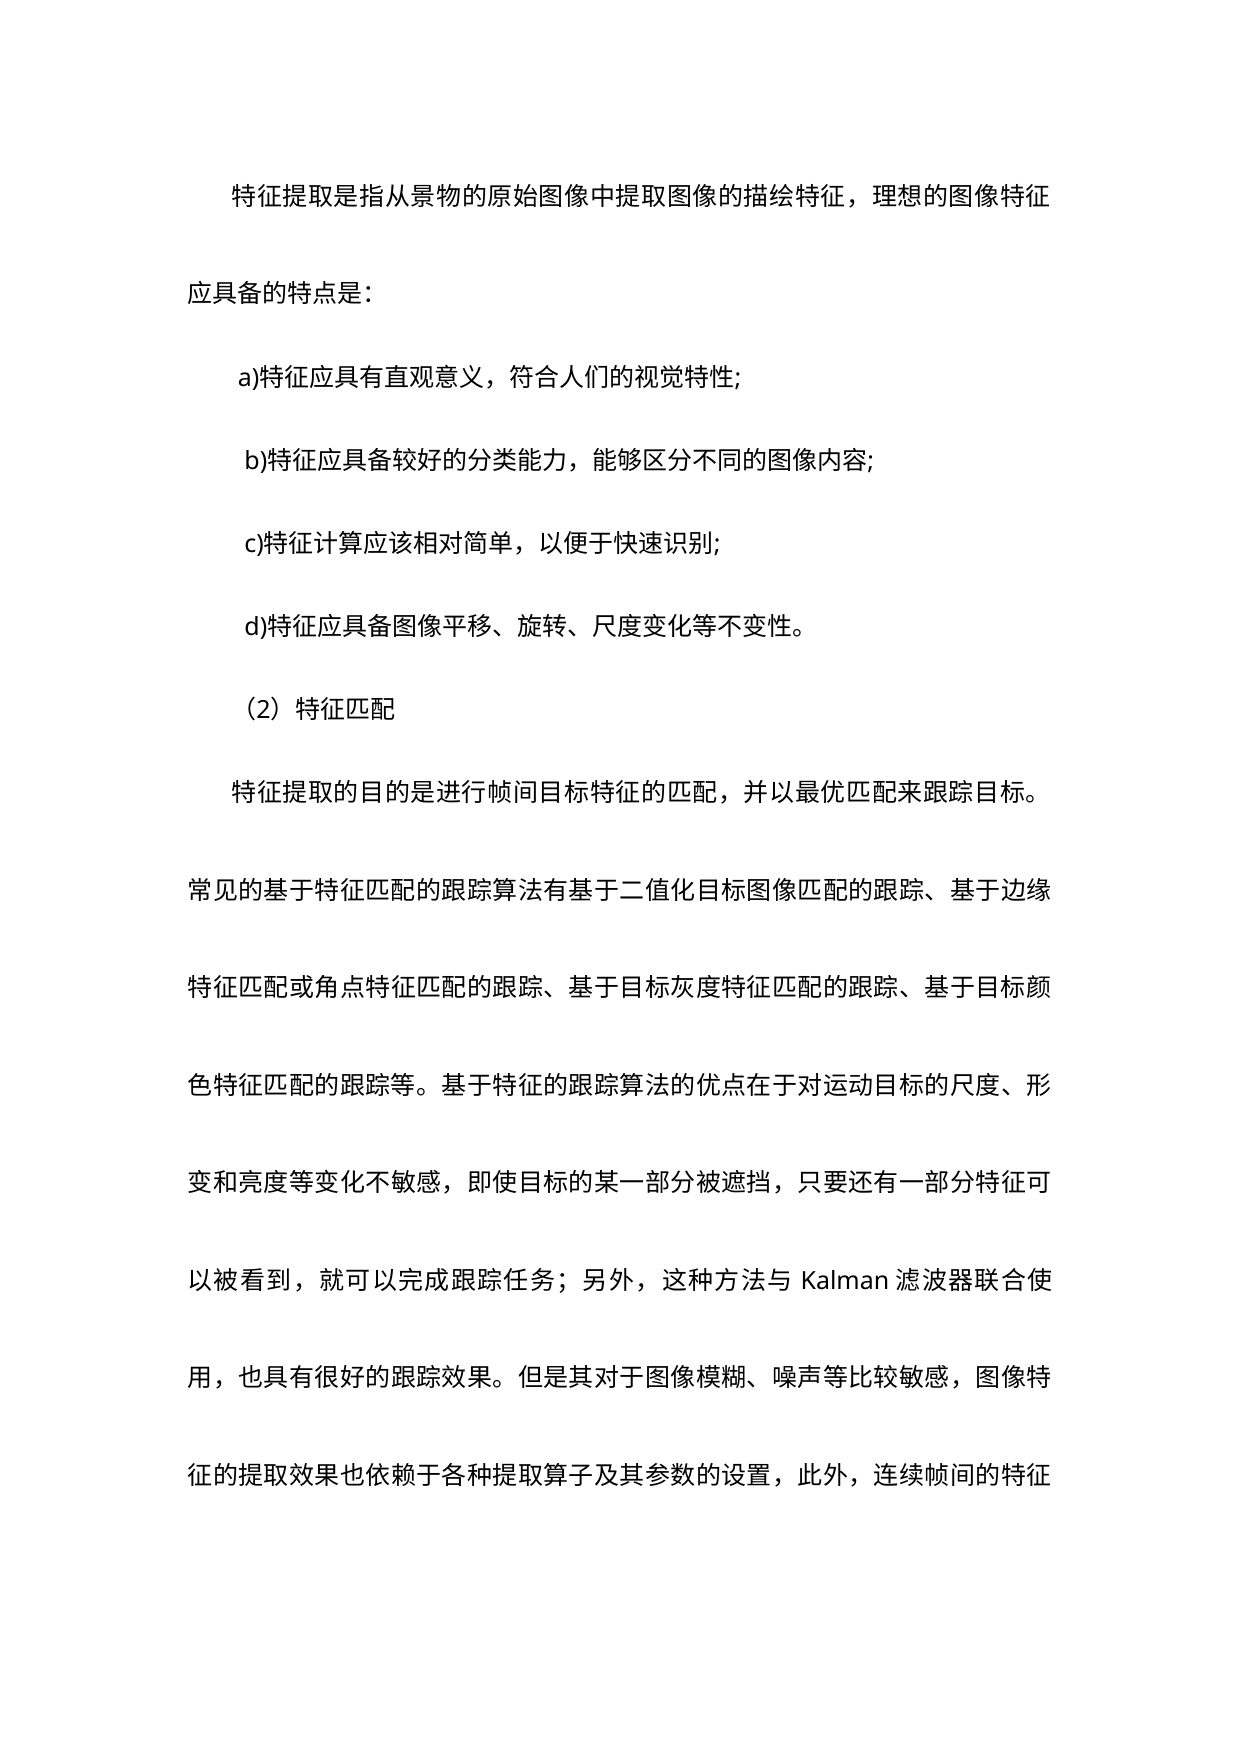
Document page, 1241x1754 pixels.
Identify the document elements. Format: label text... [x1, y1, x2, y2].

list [187, 758, 1053, 1506]
list d)特征应具备图像平移、旋转、尺度变化等不变性。 [187, 592, 1053, 657]
list 特征匹配 [187, 675, 1053, 740]
list b)特征应具备较好的分类能力，能够区分不同的图像内容; [187, 426, 1053, 491]
list c)特征计算应该相对简单，以便于快速识别; [187, 509, 1053, 574]
list a)特征应具有直观意义，符合人们的视觉特性; [187, 343, 1053, 408]
list 特征提取是指从景物的原始图像中提取图像的描绘特征，理想的图像特征应具备的特点是： [187, 162, 1053, 324]
